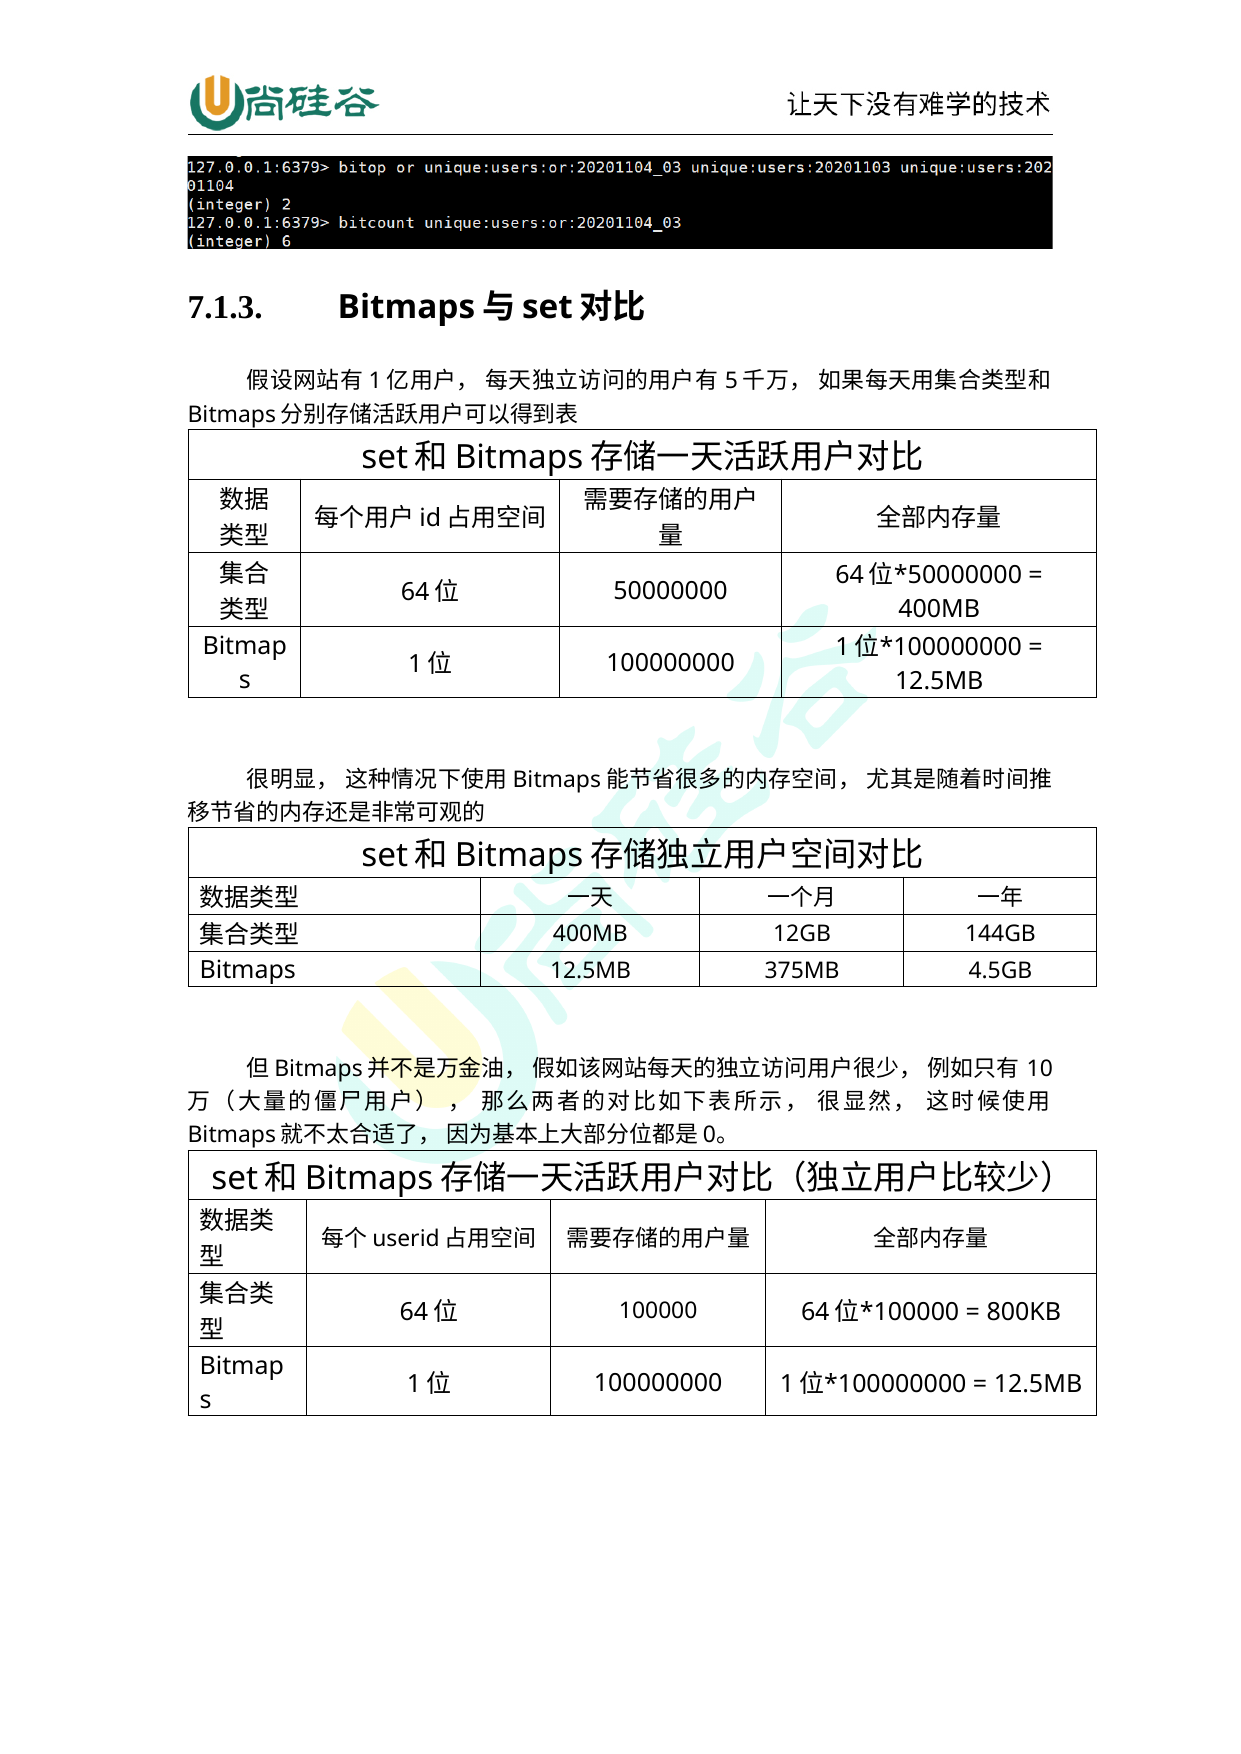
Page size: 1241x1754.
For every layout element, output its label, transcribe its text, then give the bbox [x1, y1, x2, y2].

table_cell 全部内存量 [782, 480, 1096, 552]
table_cell 12GB [700, 915, 903, 951]
table_cell 每个用户id占用空间 [301, 480, 559, 552]
table_cell 数据 类型 [189, 480, 300, 552]
text 很明显， 这种情况下使用Bitmaps能节省很多的内存空间， 尤其是随着时间推移节省的内存还是非常可观的 [187, 761, 1053, 827]
table_cell 100000000 [551, 1347, 765, 1415]
table_header set和Bitmaps存储一天活跃用户对比（独立用户比较少） [189, 1151, 1096, 1199]
table_cell 需要存储的用户量 [560, 480, 781, 552]
table_header set和Bitmaps存储独立用户空间对比 [189, 828, 1096, 877]
table_cell 400MB [481, 915, 699, 951]
table_cell Bitmaps [189, 627, 300, 697]
table_cell 375MB [700, 952, 903, 986]
table_cell 100000000 [560, 627, 781, 697]
table_cell 需要存储的用户量 [551, 1200, 765, 1273]
table_cell 100000 [551, 1274, 765, 1346]
picture [187, 73, 1053, 132]
table_cell 64位 [307, 1274, 550, 1346]
table_cell 集合类型 [189, 915, 480, 951]
table_cell 64位*50000000 = 400MB [782, 553, 1096, 626]
table_cell 12.5MB [481, 952, 699, 986]
text 假设网站有1亿用户， 每天独立访问的用户有5千万， 如果每天用集合类型和Bitmaps分别存储活跃用户可以得到表 [187, 362, 1053, 429]
table_cell 数据类型 [189, 878, 480, 914]
table_cell 一天 [481, 878, 699, 914]
table_header set和Bitmaps存储一天活跃用户对比 [189, 430, 1096, 478]
table_cell 1位 [307, 1347, 550, 1415]
table_cell 144GB [904, 915, 1096, 951]
table_cell 全部内存量 [766, 1200, 1096, 1273]
table_cell 每个userid占用空间 [307, 1200, 550, 1273]
table_cell 1位 [301, 627, 559, 697]
table_cell 64位*100000 = 800KB [766, 1274, 1096, 1346]
table_cell 50000000 [560, 553, 781, 626]
table_cell 一年 [904, 878, 1096, 914]
table_cell 一个月 [700, 878, 903, 914]
text 但Bitmaps并不是万金油， 假如该网站每天的独立访问用户很少， 例如只有10万（大量的僵尸用户） ， 那么两者的对比如下表所示， 很显然， 这时候使用Bitmaps就不太合适了， 因为基本上大部分位都是0。 [187, 1050, 1053, 1150]
table_cell Bitmaps [189, 1347, 306, 1415]
table_cell 集合 类型 [189, 553, 300, 626]
list Bitmaps与set对比 [187, 279, 1053, 328]
table_cell 集合类型 [189, 1274, 306, 1346]
table_cell 1位*100000000 = 12.5MB [766, 1347, 1096, 1415]
table_cell 4.5GB [904, 952, 1096, 986]
table_cell 1位*100000000 = 12.5MB [782, 627, 1096, 697]
picture [187, 156, 1053, 249]
table_cell Bitmaps [189, 952, 480, 986]
table_cell 数据类型 [189, 1200, 306, 1273]
table_cell 64位 [301, 553, 559, 626]
